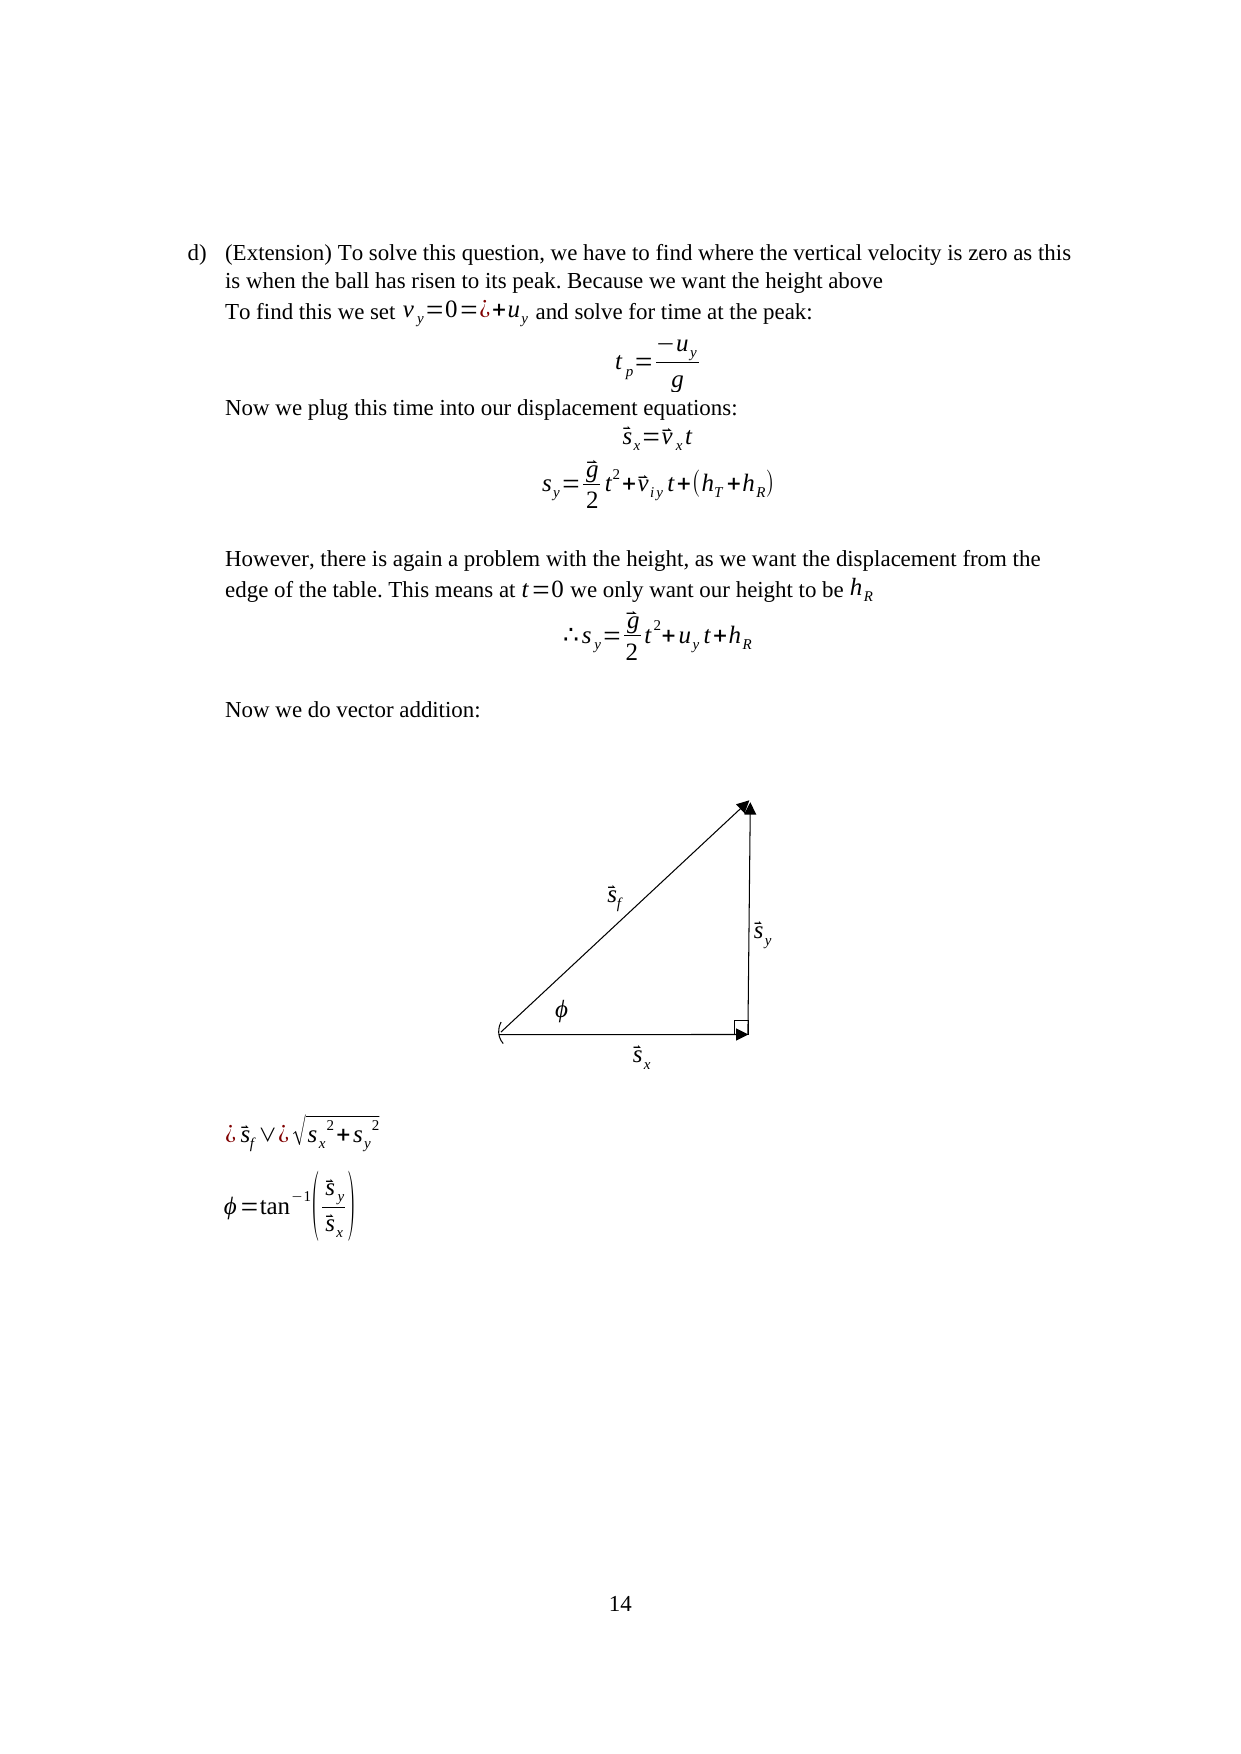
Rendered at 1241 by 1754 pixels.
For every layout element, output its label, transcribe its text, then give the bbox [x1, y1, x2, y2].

list Now we do vector addition: [225, 697, 1090, 723]
list (Extension) To solve this question, we have to find where the vertical velocity is zero as this is when the ball has risen to its peak. Because we want the height above To find this we set and solve for time at the peak: [187, 239, 1090, 327]
list However, there is again a problem with the height, as we want the displacement from the edge of the table. This means at we only want our height to be [225, 545, 1090, 605]
list Now we plug this time into our displacement equations: [225, 394, 1090, 420]
